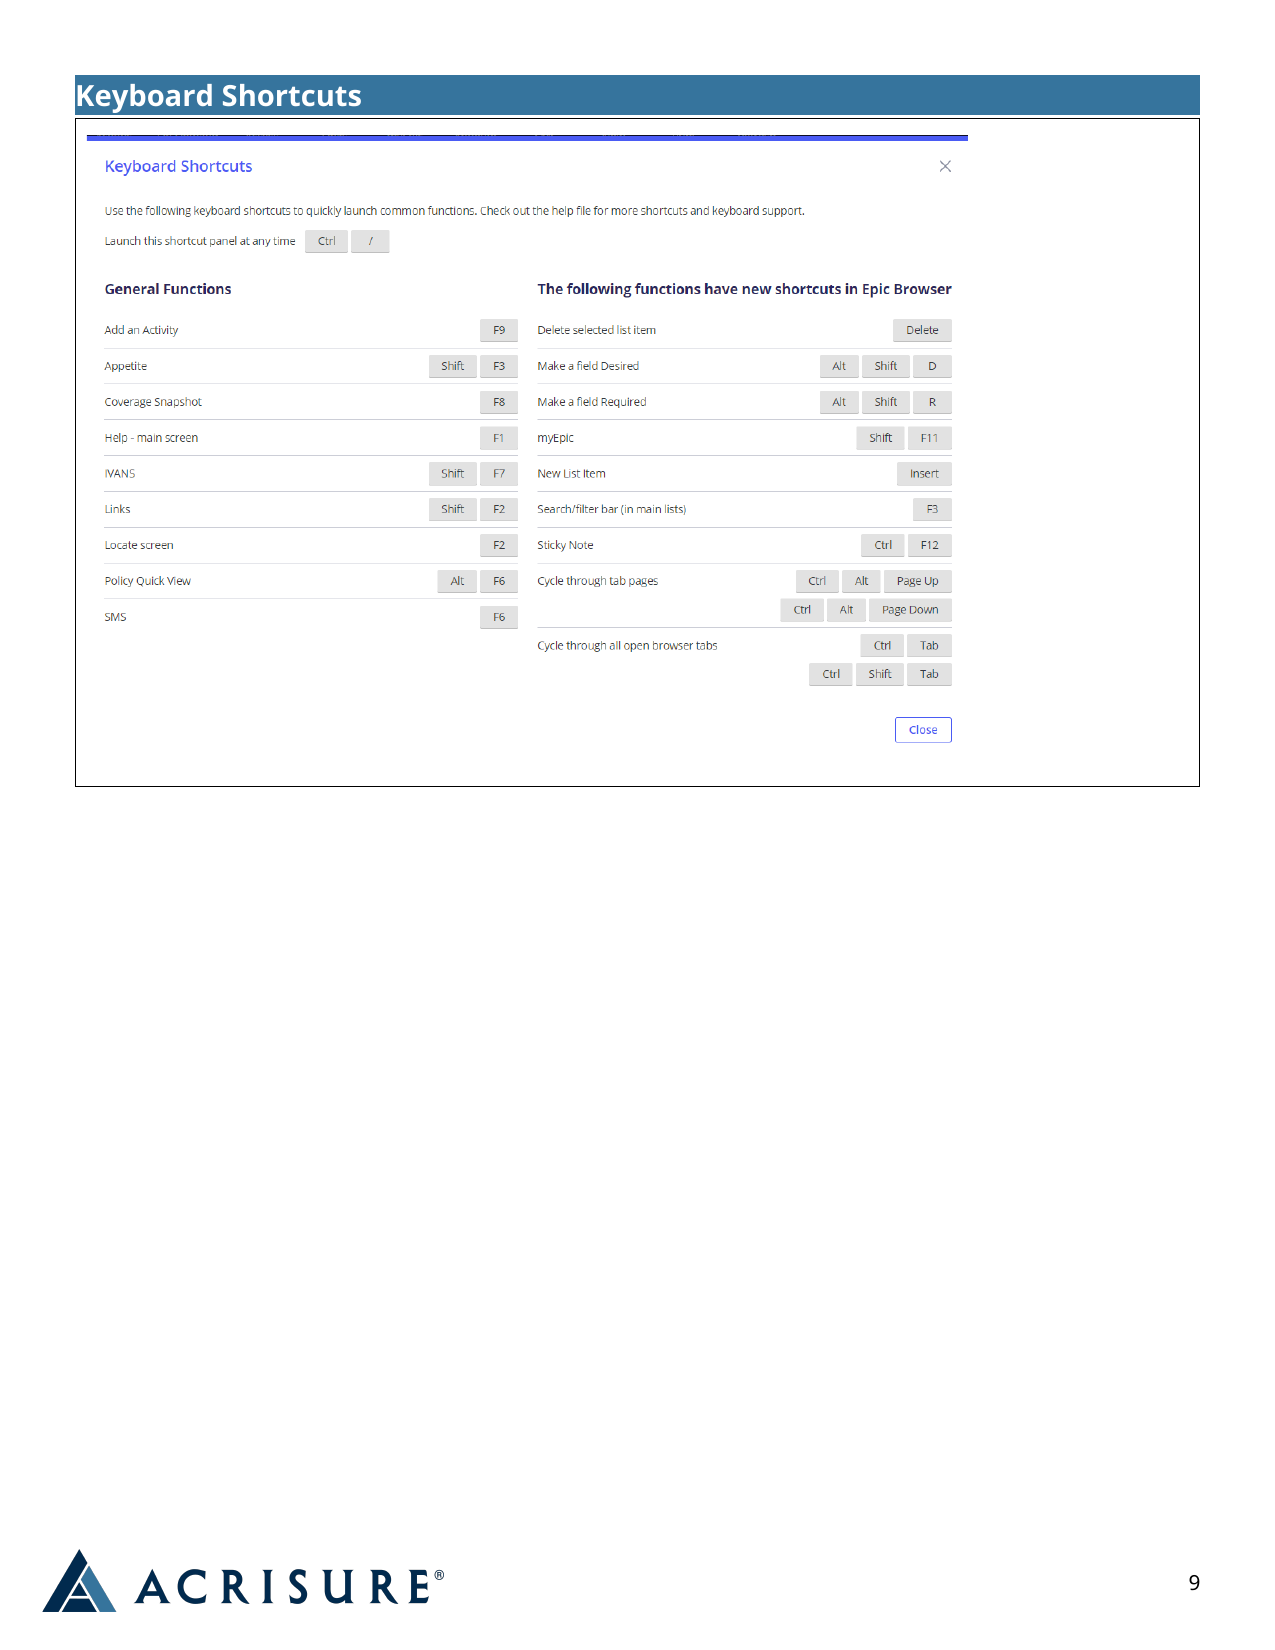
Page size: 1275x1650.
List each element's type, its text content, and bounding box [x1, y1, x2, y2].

table_header [76, 119, 1199, 786]
subtitle Keyboard Shortcuts [75, 75, 1200, 115]
picture [86, 135, 968, 758]
picture [42, 1549, 444, 1612]
